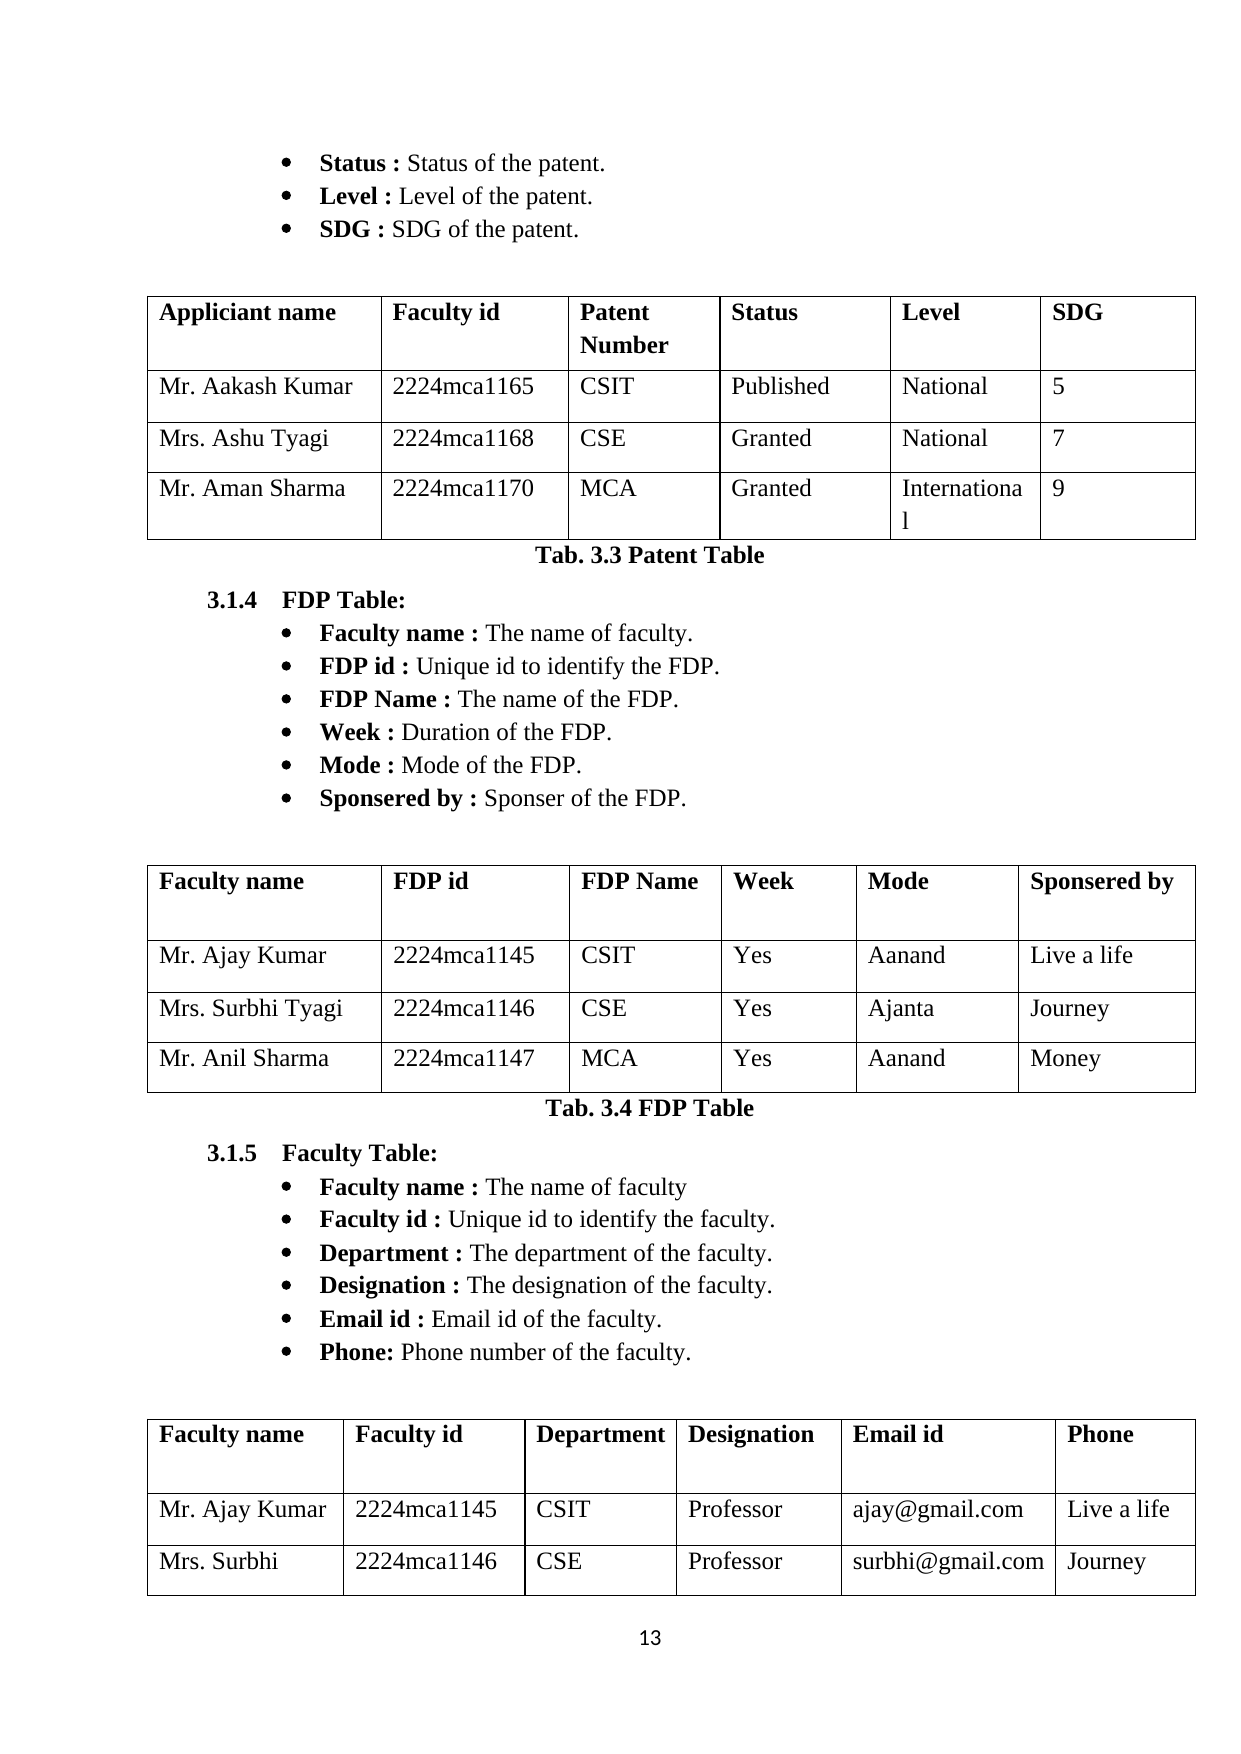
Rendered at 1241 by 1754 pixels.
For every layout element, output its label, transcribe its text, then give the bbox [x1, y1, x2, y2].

table_cell Mr. Anil Sharma [148, 1043, 381, 1092]
table_cell Mr. Aakash Kumar [148, 371, 381, 422]
list FDP Table: [207, 585, 1092, 614]
table_header Sponsered by [1019, 866, 1195, 939]
table_header Week [722, 866, 856, 939]
list Sponsered by : Sponser of the FDP. [282, 783, 1092, 812]
list Faculty id : Unique id to identify the faculty. [282, 1204, 1092, 1233]
table_cell Yes [722, 1043, 856, 1092]
table_cell 2224mca1165 [382, 371, 568, 422]
table_cell 2224mca1145 [382, 941, 569, 992]
table_cell Aanand [857, 1043, 1018, 1092]
table_header Email id [842, 1420, 1055, 1493]
table_cell 2224mca1146 [382, 993, 569, 1042]
list Faculty name : The name of faculty. [282, 618, 1092, 647]
list FDP id : Unique id to identify the FDP. [282, 651, 1092, 680]
list Week : Duration of the FDP. [282, 717, 1092, 746]
table_header Patent Number [569, 297, 719, 370]
table_cell Ajanta [857, 993, 1018, 1042]
list Status : Status of the patent. [282, 148, 1092, 176]
table_cell Money [1019, 1043, 1195, 1092]
table_cell Mr. Ajay Kumar [148, 941, 381, 992]
table_header SDG [1041, 297, 1195, 370]
table_cell 2224mca1146 [344, 1546, 524, 1595]
table_cell 2224mca1168 [382, 423, 568, 472]
list Designation : The designation of the faculty. [282, 1271, 1092, 1299]
table_cell Live a life [1019, 941, 1195, 992]
table_cell Professor [677, 1494, 841, 1545]
table_header Phone [1056, 1420, 1195, 1493]
table_cell CSIT [570, 941, 721, 992]
table_cell surbhi@gmail.com [842, 1546, 1055, 1595]
table_cell Mr. Aman Sharma [148, 473, 381, 539]
table_cell Mrs. Surbhi Tyagi [148, 1546, 343, 1595]
table_header Mode [857, 866, 1018, 939]
table_cell Granted [721, 423, 890, 472]
table_cell Mrs. Surbhi Tyagi [148, 993, 381, 1042]
list Level : Level of the patent. [282, 181, 1092, 209]
table_cell CSE [526, 1546, 676, 1595]
list Email id : Email id of the faculty. [282, 1304, 1092, 1332]
table_cell International [891, 473, 1040, 539]
table_cell 2224mca1147 [382, 1043, 569, 1092]
table_cell MCA [570, 1043, 721, 1092]
list Mode : Mode of the FDP. [282, 750, 1092, 779]
table_cell Yes [722, 941, 856, 992]
table_header Status [721, 297, 890, 370]
table_header Designation [677, 1420, 841, 1493]
table_cell CSE [570, 993, 721, 1042]
table_cell Aanand [857, 941, 1018, 992]
table_cell Mr. Ajay Kumar [148, 1494, 343, 1545]
table_cell 9 [1041, 473, 1195, 539]
table_cell CSE [569, 423, 719, 472]
table_cell Published [721, 371, 890, 422]
table_cell Live a life [1056, 1494, 1195, 1545]
table_header FDP Name [570, 866, 721, 939]
table_cell National [891, 423, 1040, 472]
table_header Faculty name [148, 1420, 343, 1493]
table_header Appliciant name [148, 297, 381, 370]
list FDP Name : The name of the FDP. [282, 684, 1092, 713]
list SDG : SDG of the patent. [282, 214, 1092, 242]
table_header Faculty id [382, 297, 568, 370]
table_header Level [891, 297, 1040, 370]
table_cell Journey [1056, 1546, 1195, 1595]
table_cell MCA [569, 473, 719, 539]
list Department : The department of the faculty. [282, 1238, 1092, 1266]
list Faculty name : The name of faculty [282, 1172, 1092, 1200]
table_cell 2224mca1170 [382, 473, 568, 539]
table_cell 2224mca1145 [344, 1494, 524, 1545]
table_cell ajay@gmail.com [842, 1494, 1055, 1545]
table_cell Journey [1019, 993, 1195, 1042]
table_cell CSIT [526, 1494, 676, 1545]
table_header Faculty id [344, 1420, 524, 1493]
table_cell Mrs. Ashu Tyagi [148, 423, 381, 472]
table_header Department [526, 1420, 676, 1493]
text Tab. 3.4 FDP Table [207, 1093, 1092, 1122]
table_cell National [891, 371, 1040, 422]
table_cell Professor [677, 1546, 841, 1595]
list Phone: Phone number of the faculty. [282, 1337, 1092, 1365]
table_header Faculty name [148, 866, 381, 939]
list Faculty Table: [207, 1138, 1092, 1167]
table_cell 7 [1041, 423, 1195, 472]
table_cell Yes [722, 993, 856, 1042]
table_cell CSIT [569, 371, 719, 422]
table_cell Granted [721, 473, 890, 539]
text Tab. 3.3 Patent Table [207, 540, 1092, 568]
table_cell 5 [1041, 371, 1195, 422]
table_header FDP id [382, 866, 569, 939]
